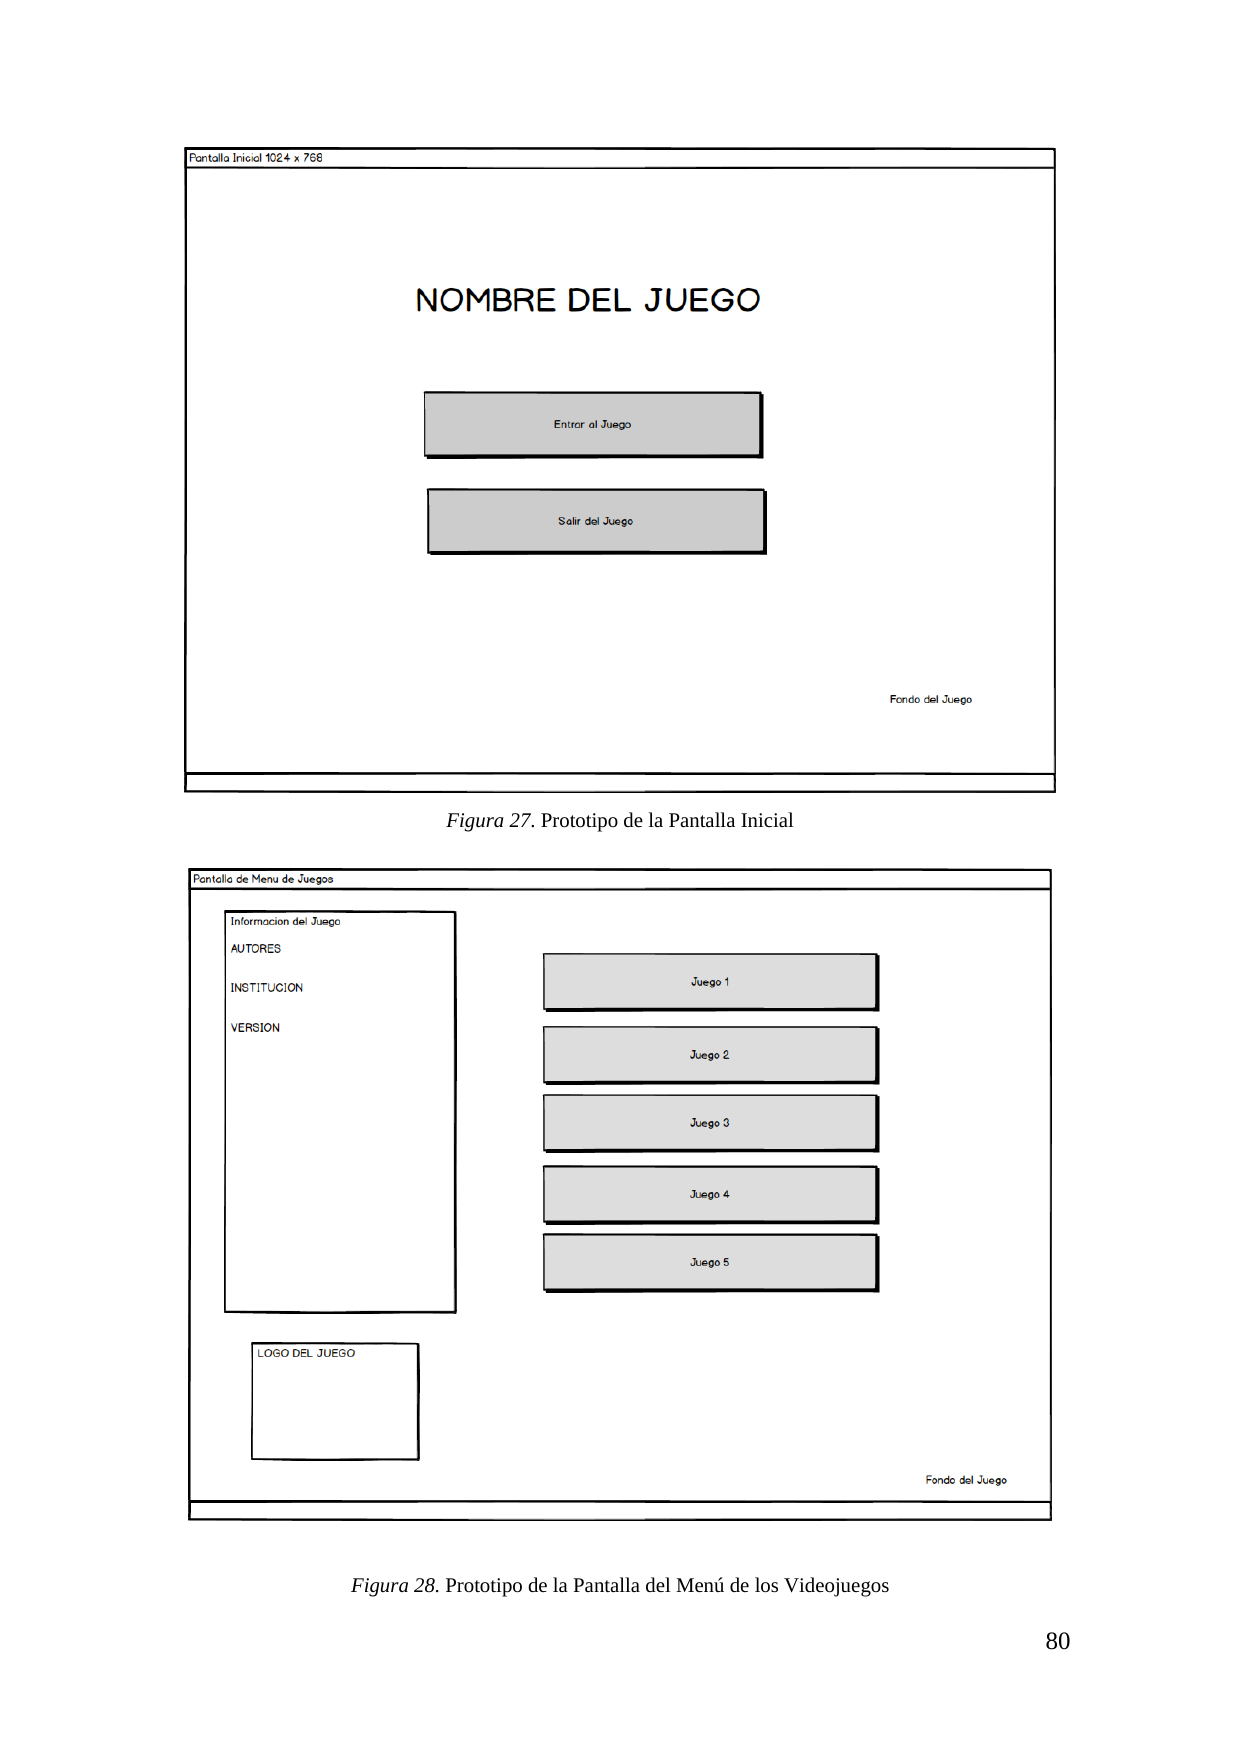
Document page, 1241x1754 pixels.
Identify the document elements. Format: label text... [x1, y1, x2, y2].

text Figura 28. Prototipo de la Pantalla del Menú de los Videojuegos [177, 1573, 1063, 1597]
picture [184, 147, 1056, 793]
picture [188, 868, 1052, 1521]
text Figura 27. Prototipo de la Pantalla Inicial [177, 807, 1063, 832]
